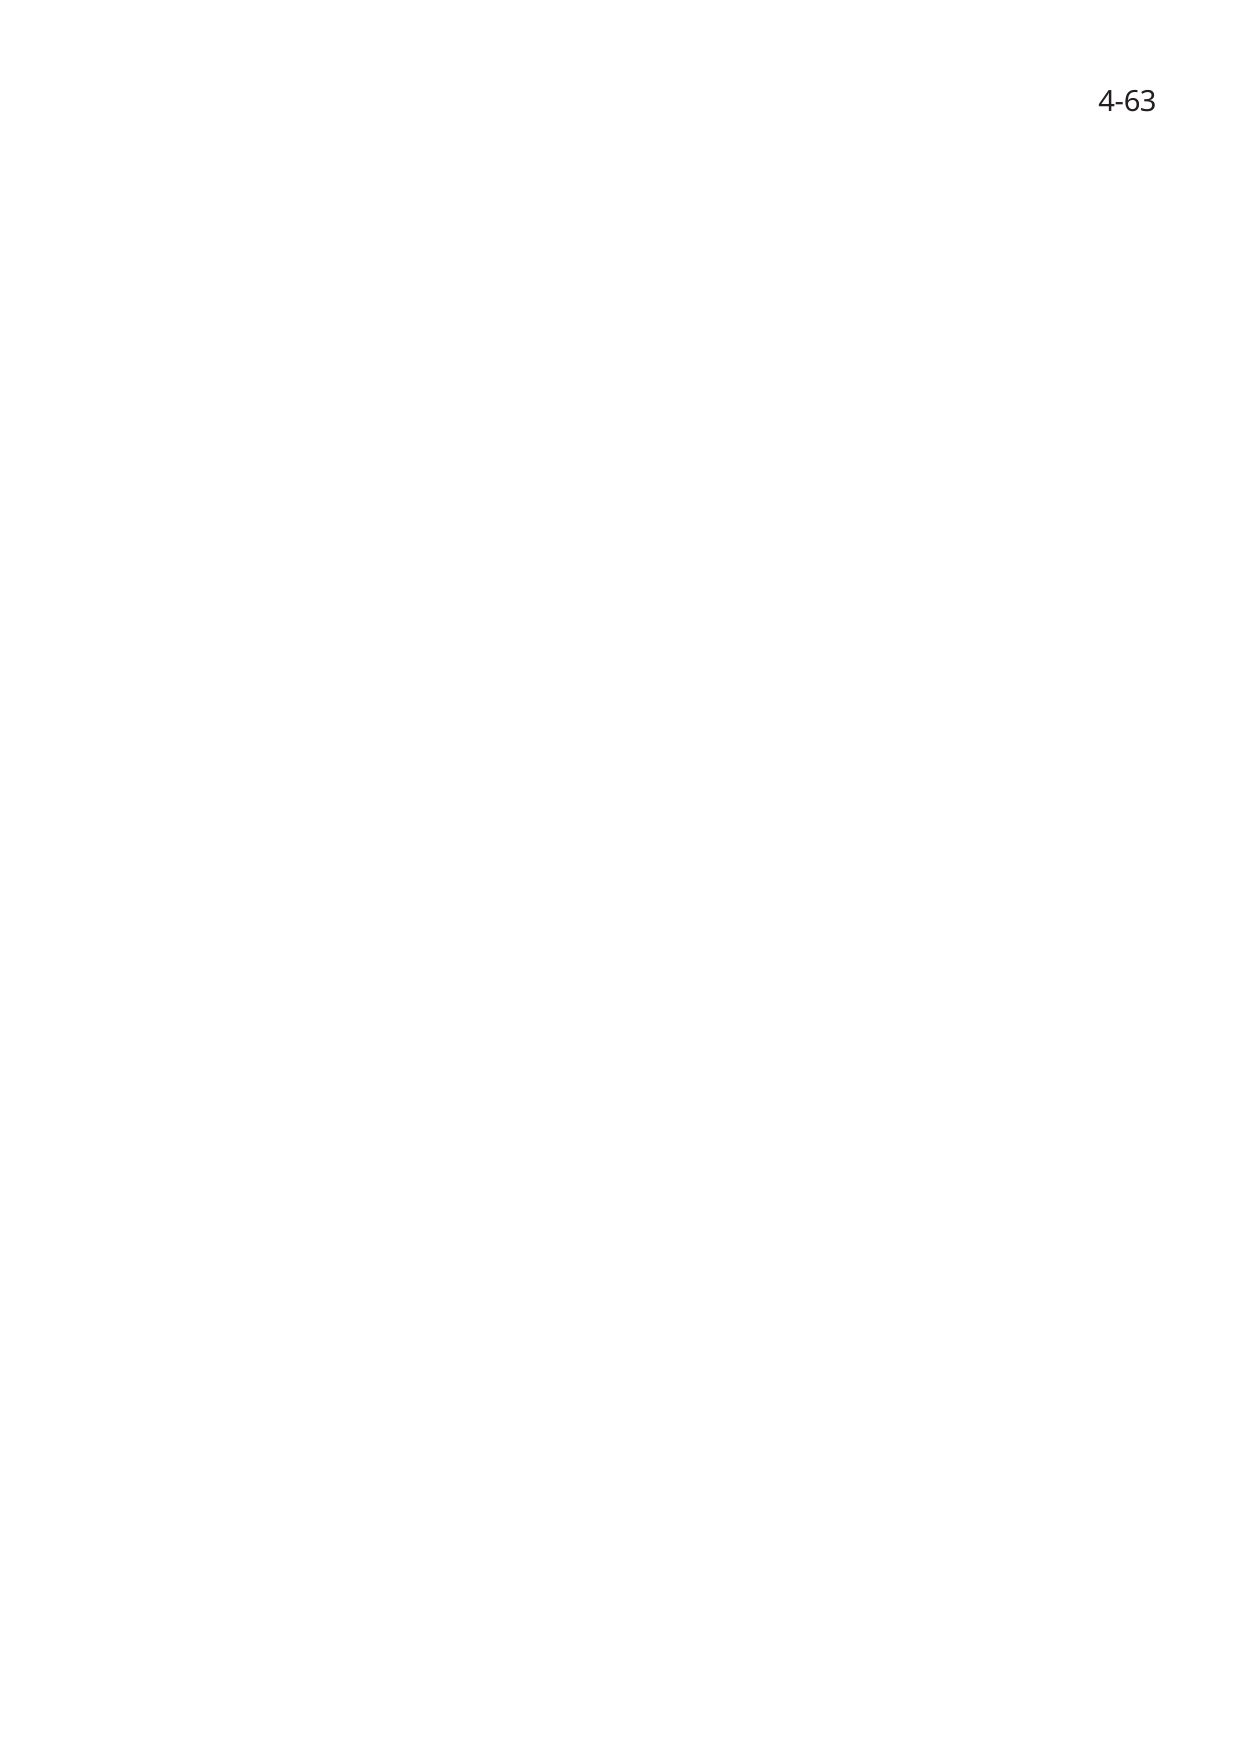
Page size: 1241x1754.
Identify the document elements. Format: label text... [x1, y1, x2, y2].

subtitle 4-63 [0, 80, 1157, 119]
